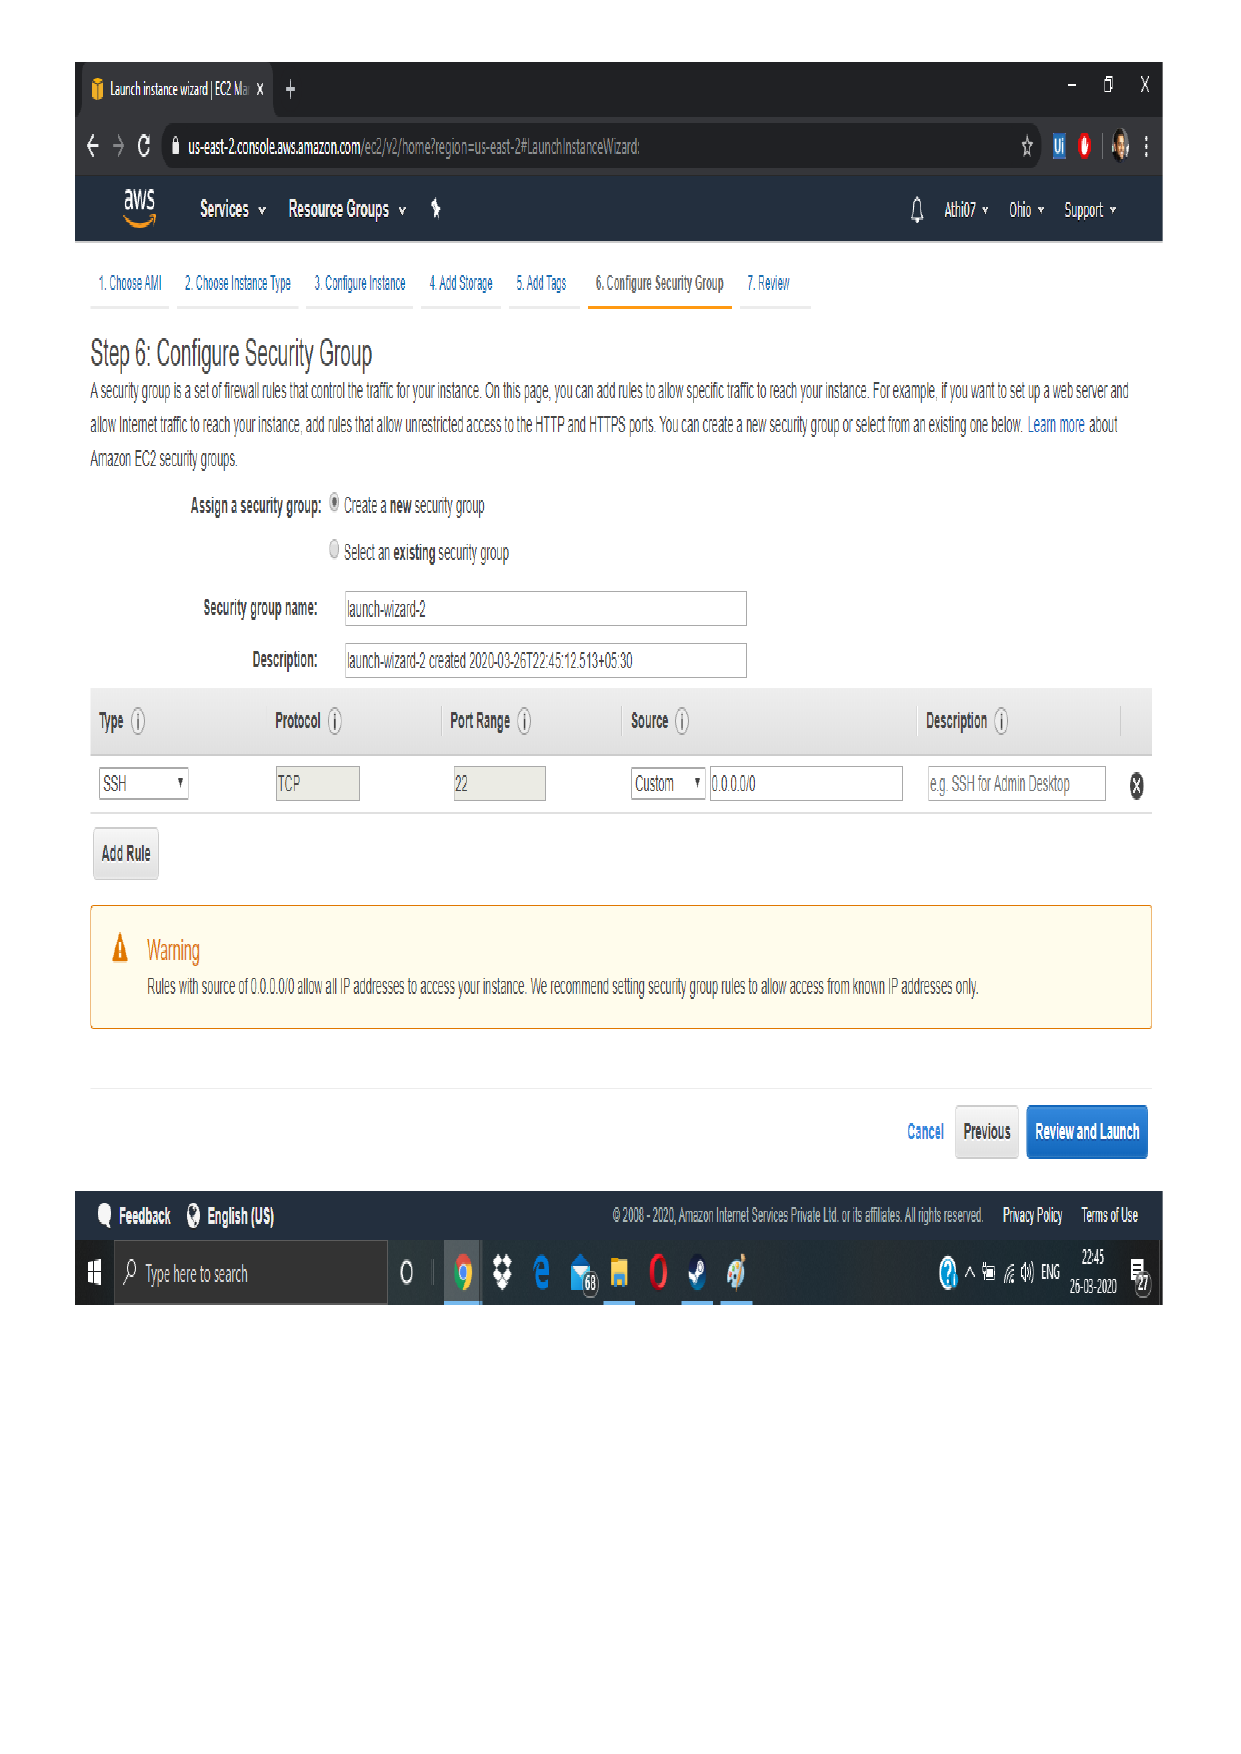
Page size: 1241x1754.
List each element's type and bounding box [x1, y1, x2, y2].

picture [75, 62, 1163, 1305]
